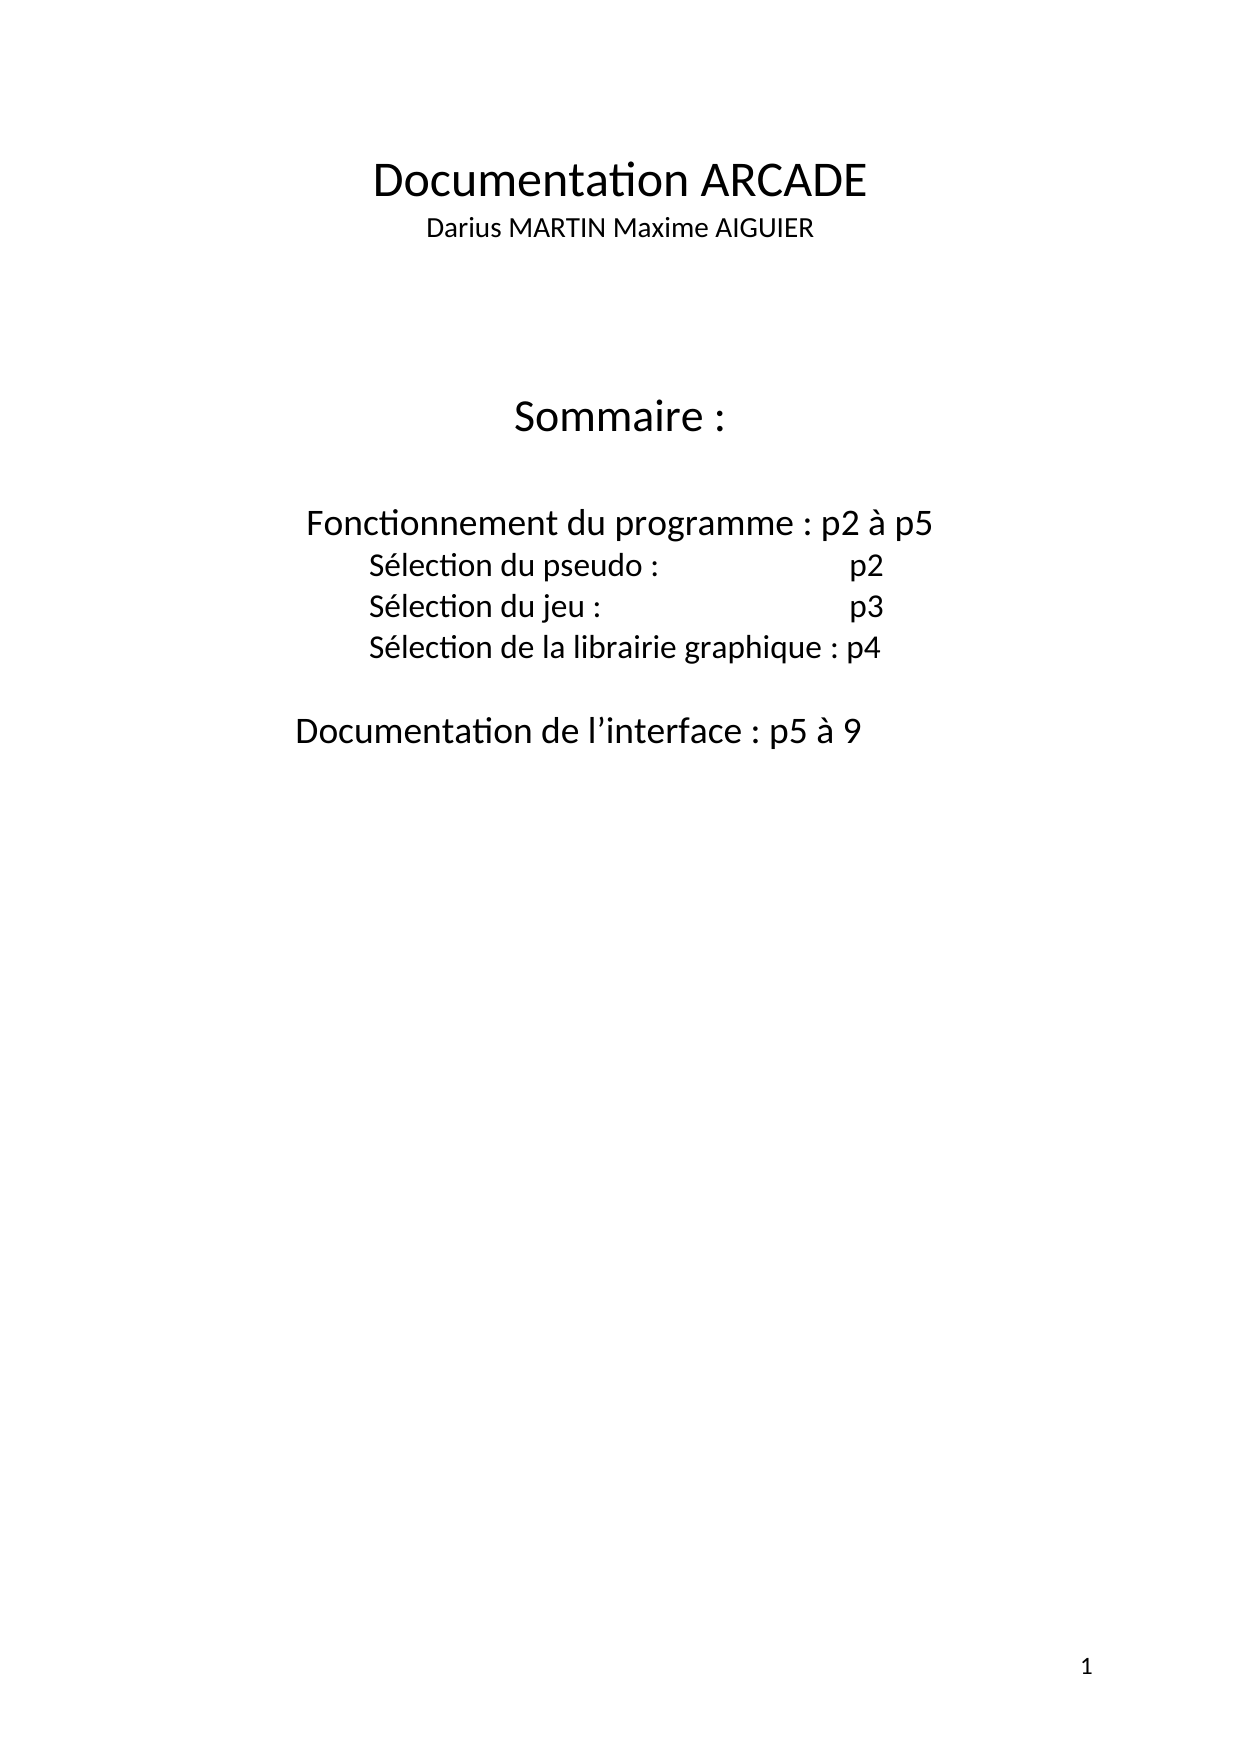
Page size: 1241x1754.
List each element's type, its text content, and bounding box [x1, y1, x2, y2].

text Darius MARTIN Maxime AIGUIER [148, 209, 1093, 244]
text Sommaire : [148, 387, 1093, 443]
text Documentation ARCADE [148, 148, 1093, 209]
text Sélection du pseudo : p2 [295, 544, 1093, 585]
text Documentation de l’interface : p5 à 9 [221, 707, 1093, 753]
text Fonctionnement du programme : p2 à p5 [148, 499, 1093, 544]
text Sélection du jeu : p3 [295, 585, 1093, 626]
text Sélection de la librairie graphique : p4 [295, 626, 1093, 667]
